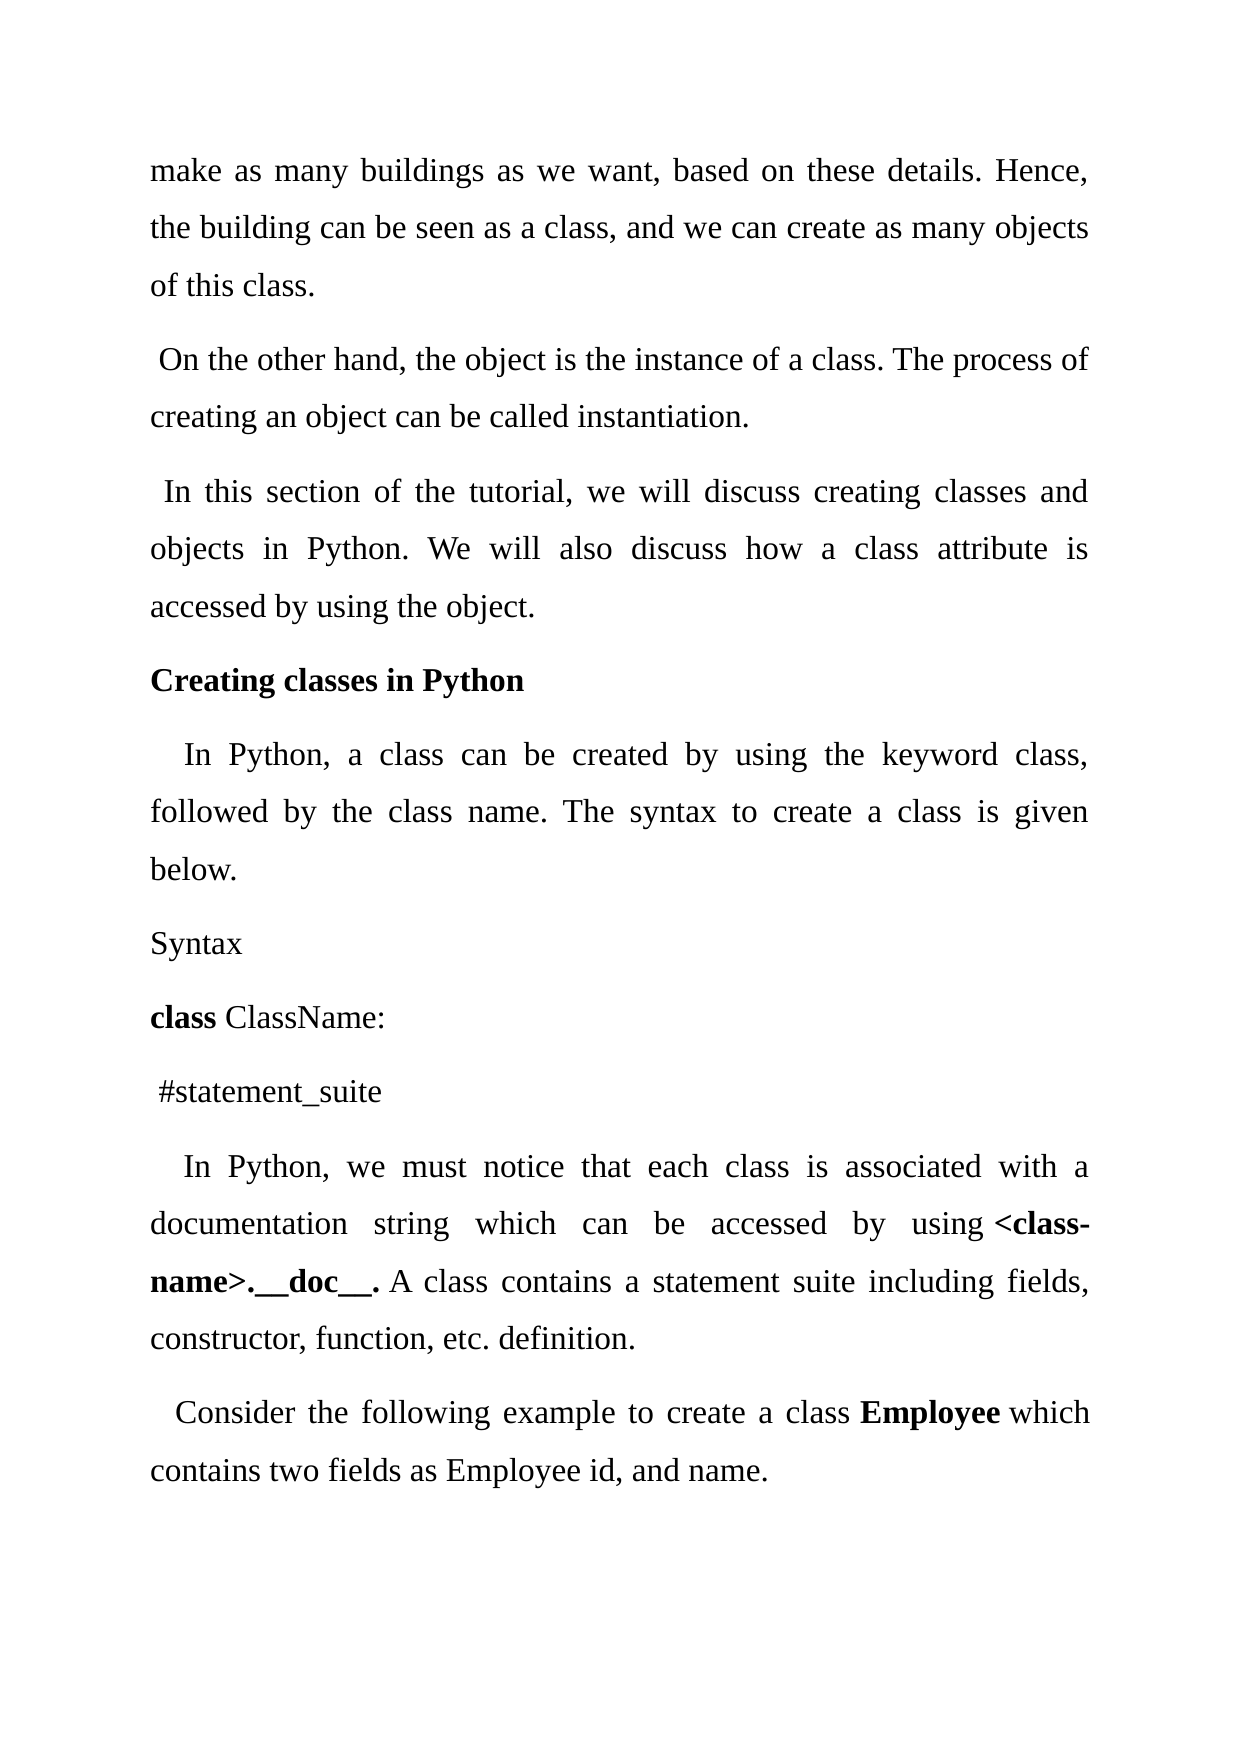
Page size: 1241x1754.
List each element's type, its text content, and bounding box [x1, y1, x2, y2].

text In Python, we must notice that each class is associated with a documentation string which can be accessed by using <class-name>.__doc__. A class contains a statement suite including fields, constructor, function, etc. definition. [150, 1146, 1090, 1357]
text #statement_suite [150, 1072, 1090, 1110]
text Syntax [150, 923, 1090, 962]
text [150, 150, 1090, 303]
text On the other hand, the object is the instance of a class. The process of creating an object can be called instantiation. [150, 339, 1090, 435]
text class ClassName: [150, 997, 1090, 1036]
text Consider the following example to create a class Employee which contains two fields as Employee id, and name. [150, 1392, 1090, 1488]
text In Python, a class can be created by using the keyword class, followed by the class name. The syntax to create a class is given below. [150, 734, 1090, 887]
text In this section of the tutorial, we will discuss creating classes and objects in Python. We will also discuss how a class attribute is accessed by using the object. [150, 471, 1090, 624]
text Creating classes in Python [150, 660, 1090, 698]
